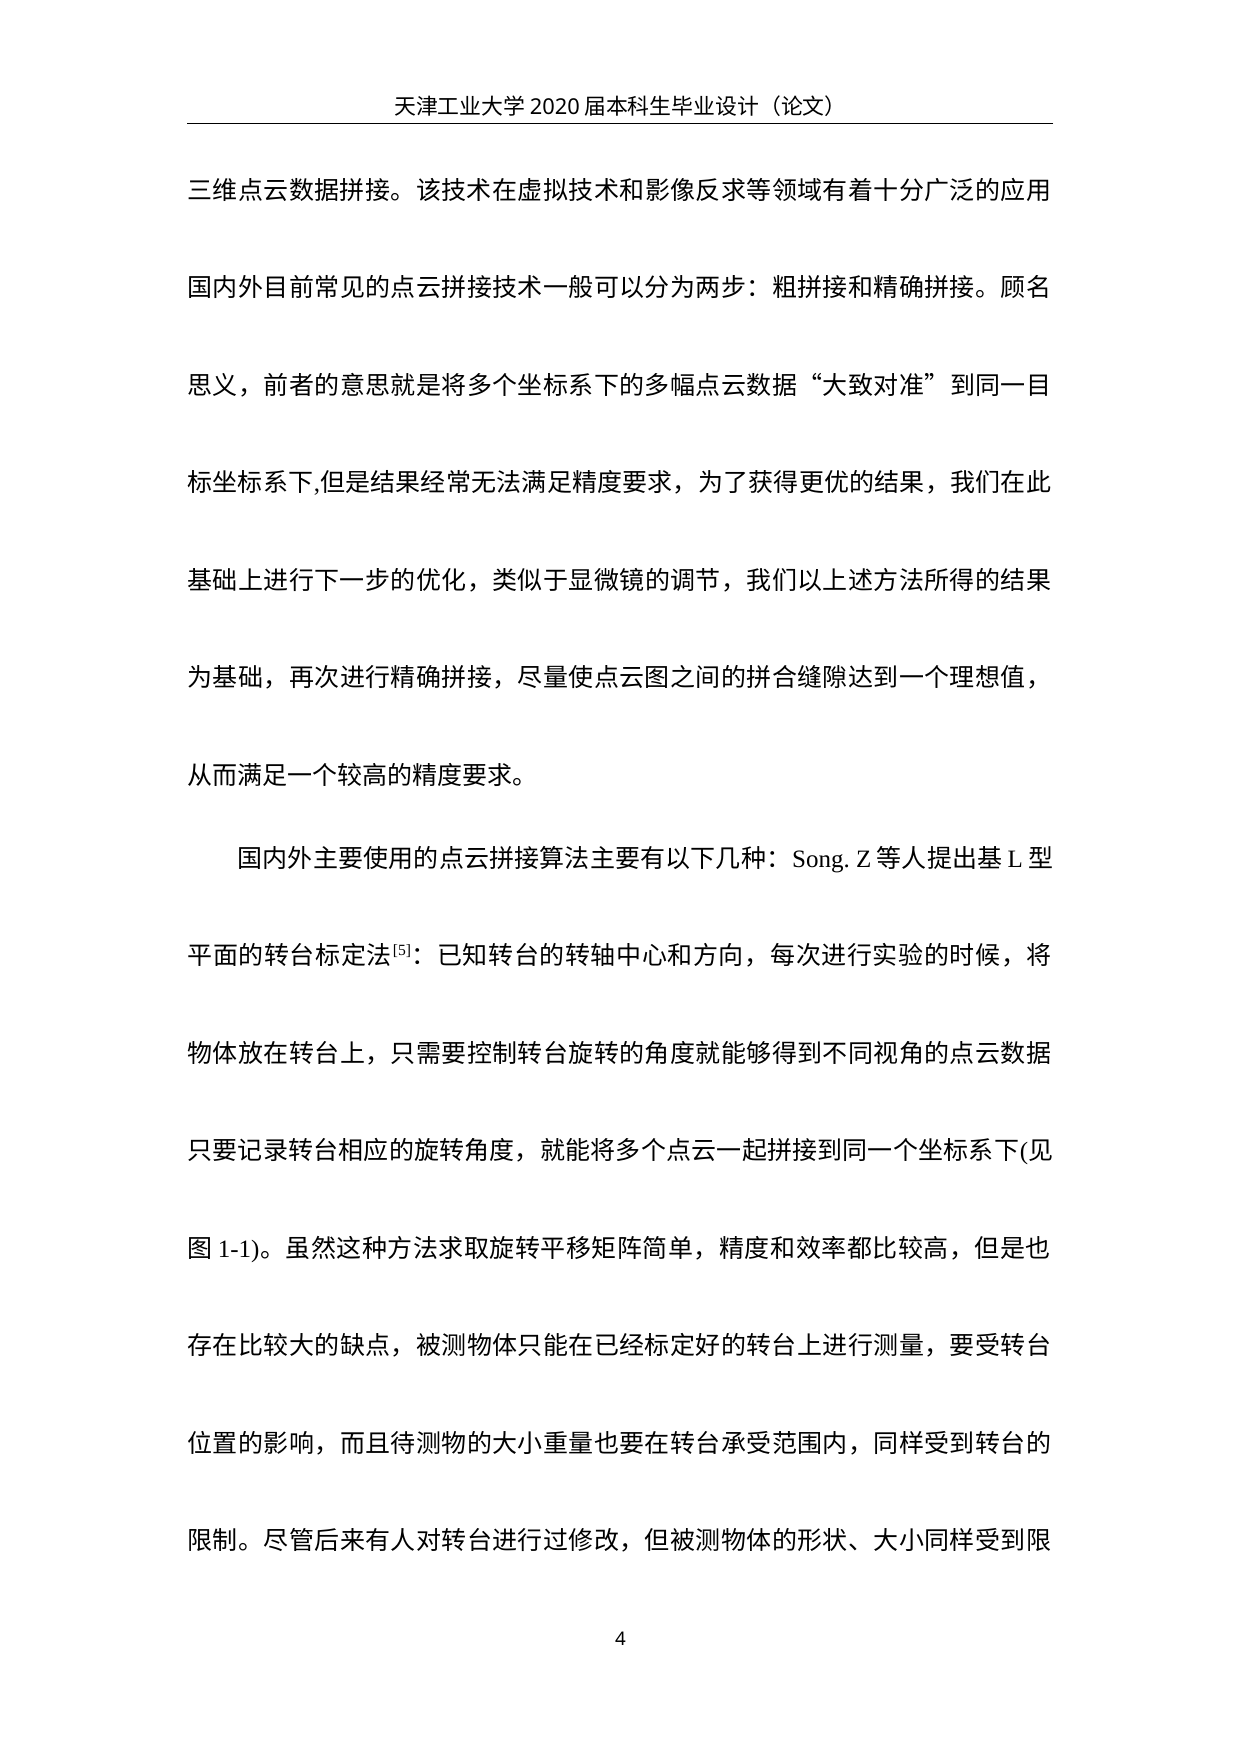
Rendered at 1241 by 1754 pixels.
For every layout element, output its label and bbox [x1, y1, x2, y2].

text [187, 156, 1053, 806]
text [187, 824, 1053, 1571]
